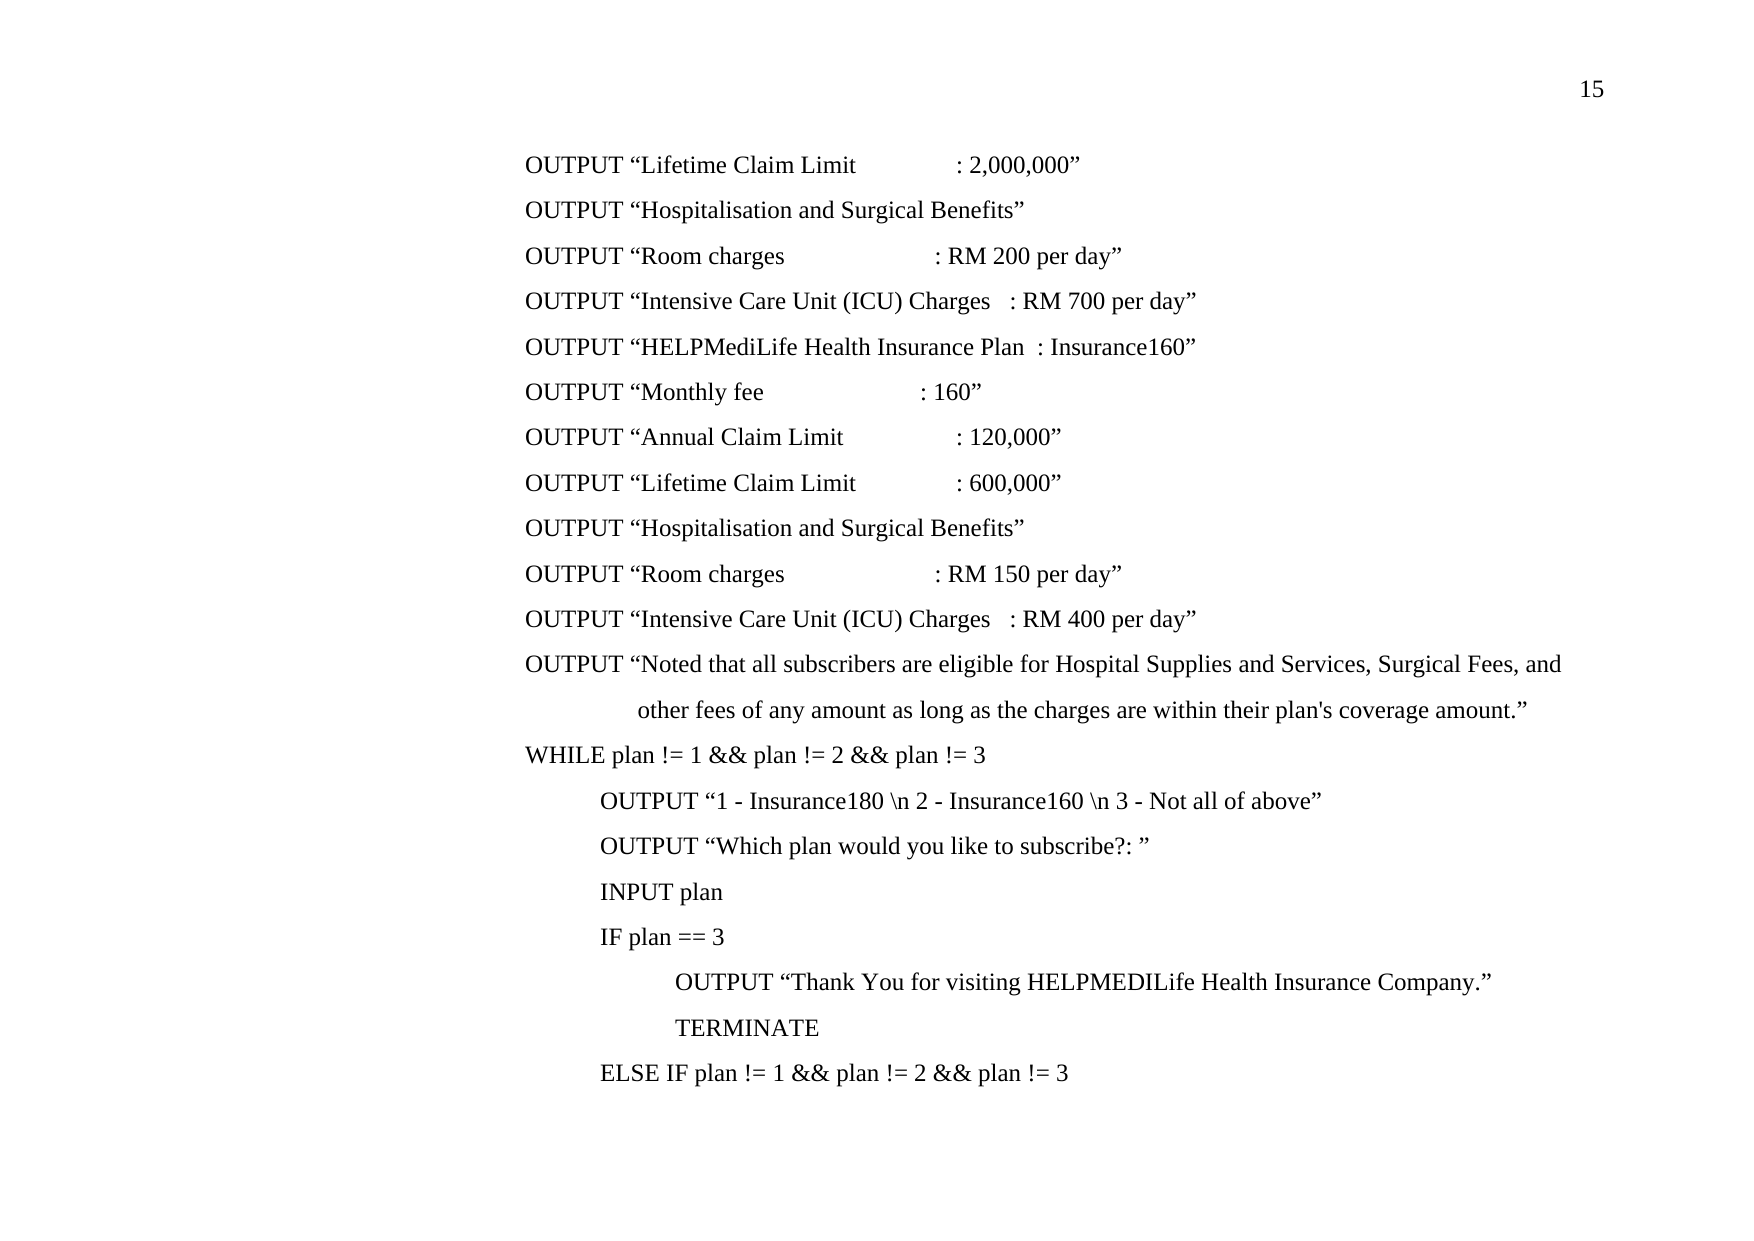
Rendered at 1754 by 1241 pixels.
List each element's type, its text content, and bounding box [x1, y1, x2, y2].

text OUTPUT “Lifetime Claim Limit : 600,000” [150, 468, 1604, 497]
text OUTPUT “Lifetime Claim Limit : 2,000,000” [450, 150, 1604, 179]
text OUTPUT “Hospitalisation and Surgical Benefits” [150, 513, 1604, 542]
text OUTPUT “Intensive Care Unit (ICU) Charges : RM 400 per day” [150, 604, 1604, 633]
text OUTPUT “Room charges : RM 150 per day” [150, 559, 1604, 587]
text OUTPUT “HELPMediLife Health Insurance Plan : Insurance160” [150, 332, 1604, 360]
text TERMINATE [150, 1013, 1604, 1042]
text other fees of any amount as long as the charges are within their plan's coverage amount.” [600, 695, 1604, 724]
text OUTPUT “Noted that all subscribers are eligible for Hospital Supplies and Services, Surgical Fees, and [150, 649, 1604, 678]
text INPUT plan [150, 877, 1604, 905]
text ELSE IF plan != 1 && plan != 2 && plan != 3 [150, 1058, 1604, 1087]
text OUTPUT “Room charges : RM 200 per day” [150, 241, 1604, 269]
text OUTPUT “Which plan would you like to subscribe?: ” [150, 831, 1604, 860]
text OUTPUT “1 - Insurance180 \n 2 - Insurance160 \n 3 - Not all of above” [150, 786, 1604, 814]
text OUTPUT “Hospitalisation and Surgical Benefits” [150, 195, 1604, 224]
text OUTPUT “Thank You for visiting HELPMEDILife Health Insurance Company.” [150, 967, 1604, 996]
text WHILE plan != 1 && plan != 2 && plan != 3 [150, 740, 1604, 769]
text OUTPUT “Monthly fee : 160” [150, 377, 1604, 406]
text OUTPUT “Annual Claim Limit : 120,000” [150, 422, 1604, 451]
text IF plan == 3 [150, 922, 1604, 951]
text OUTPUT “Intensive Care Unit (ICU) Charges : RM 700 per day” [150, 286, 1604, 315]
